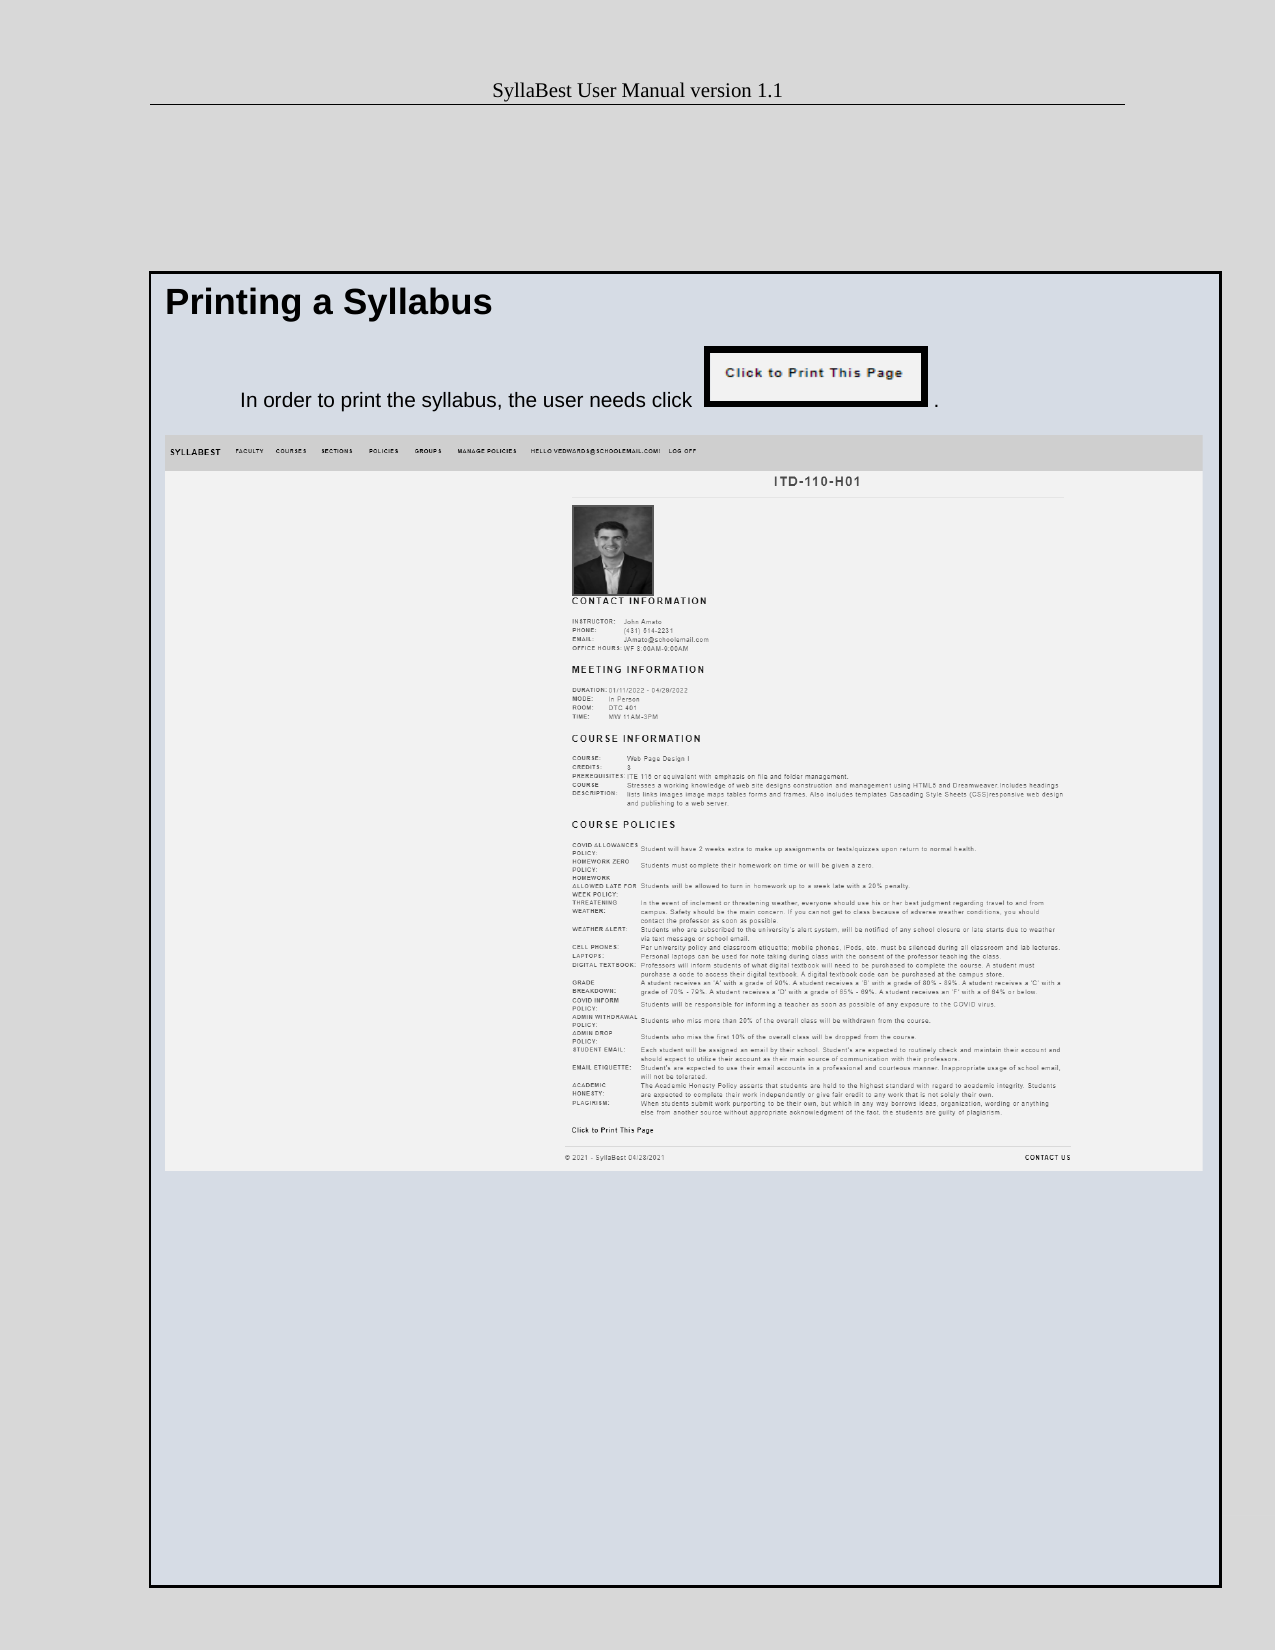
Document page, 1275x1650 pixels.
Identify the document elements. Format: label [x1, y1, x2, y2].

picture [710, 353, 921, 401]
